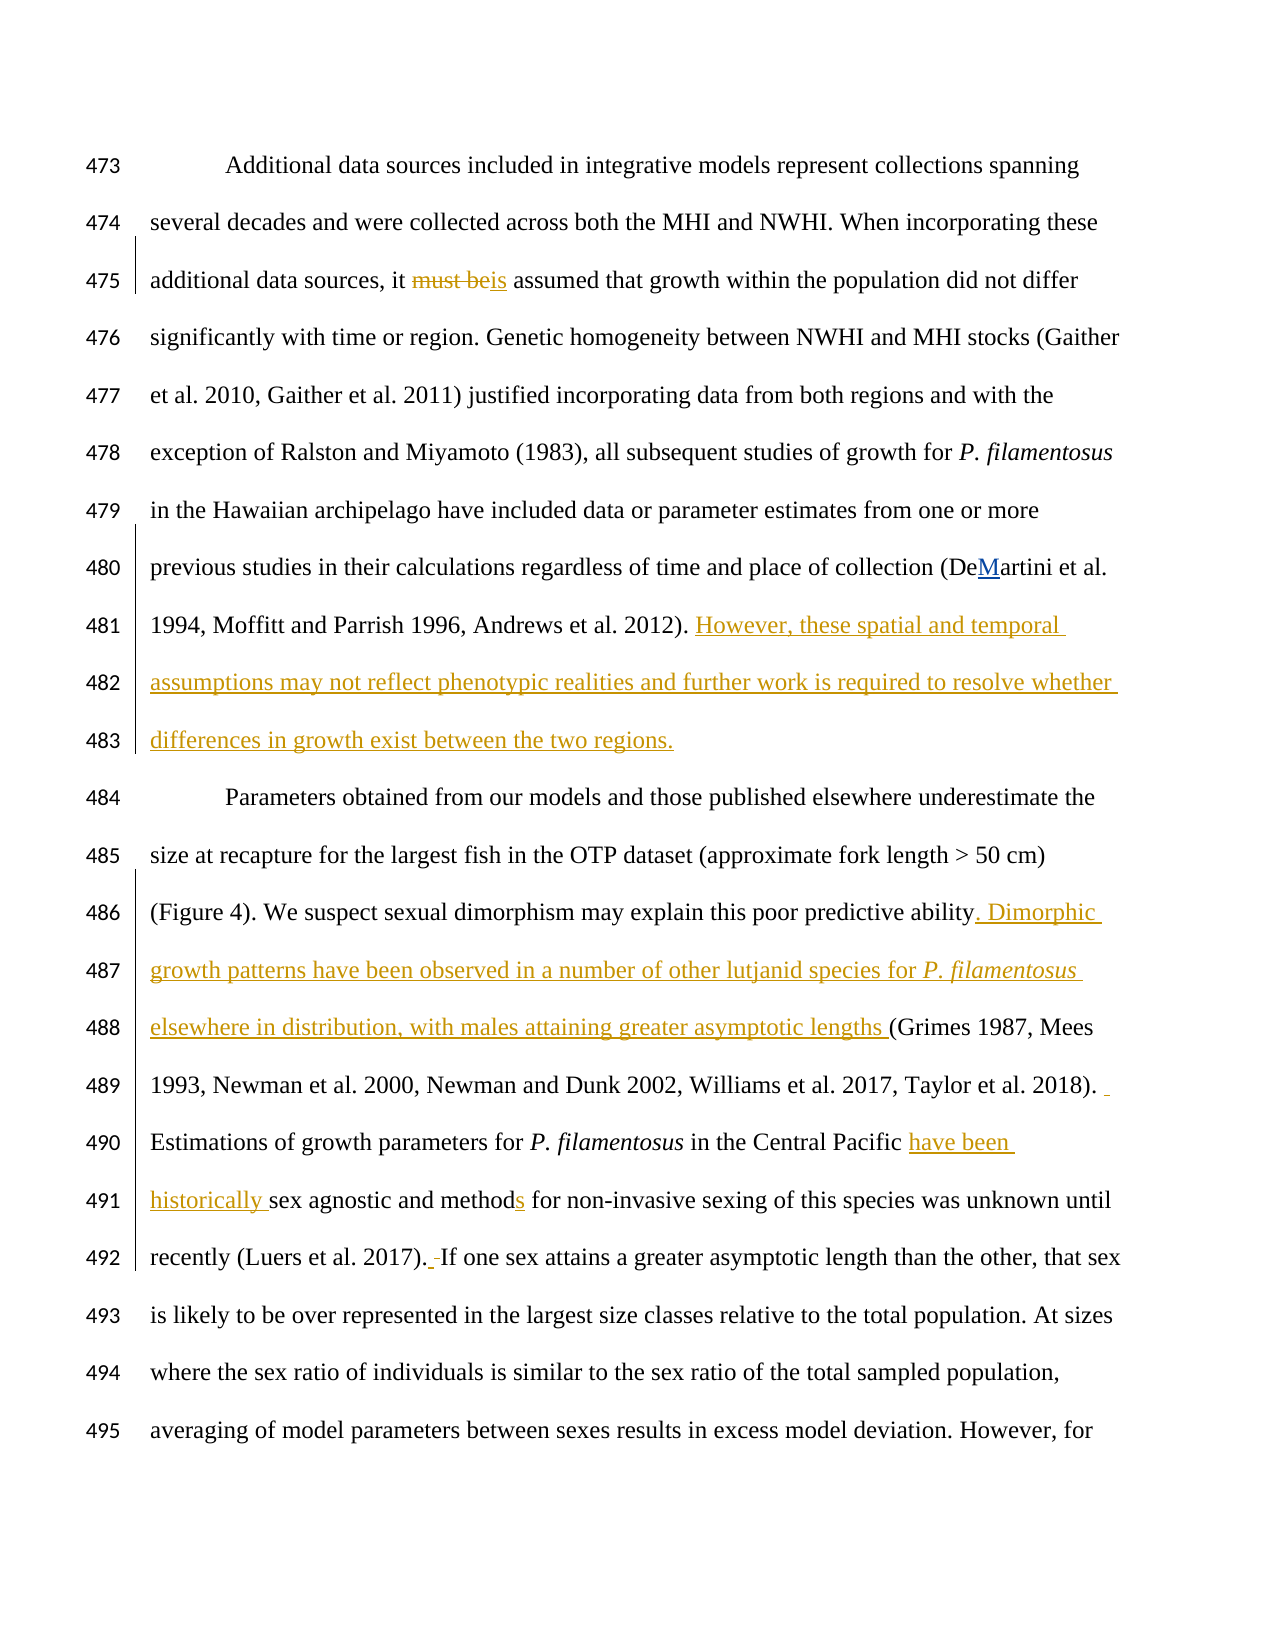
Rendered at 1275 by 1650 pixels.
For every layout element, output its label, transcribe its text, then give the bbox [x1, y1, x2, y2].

text Additional data sources included in integrative models represent collections spanning several decades and were collected across both the MHI and NWHI. When incorporating these additional data sources, it assumed that growth within the population did not differ significantly with time or region. Genetic homogeneity between NWHI and MHI stocks (Gaither et al. 2010, Gaither et al. 2011) justified incorporating data from both regions and with the exception of Ralston and Miyamoto (1983), all subsequent studies of growth for P. filamentosus in the Hawaiian archipelago have included data or parameter estimates from one or more previous studies in their calculations regardless of time and place of collection (Deartini et al. 1994, Moffitt and Parrish 1996, Andrews et al. 2012). [150, 150, 1125, 754]
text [150, 782, 1125, 1444]
